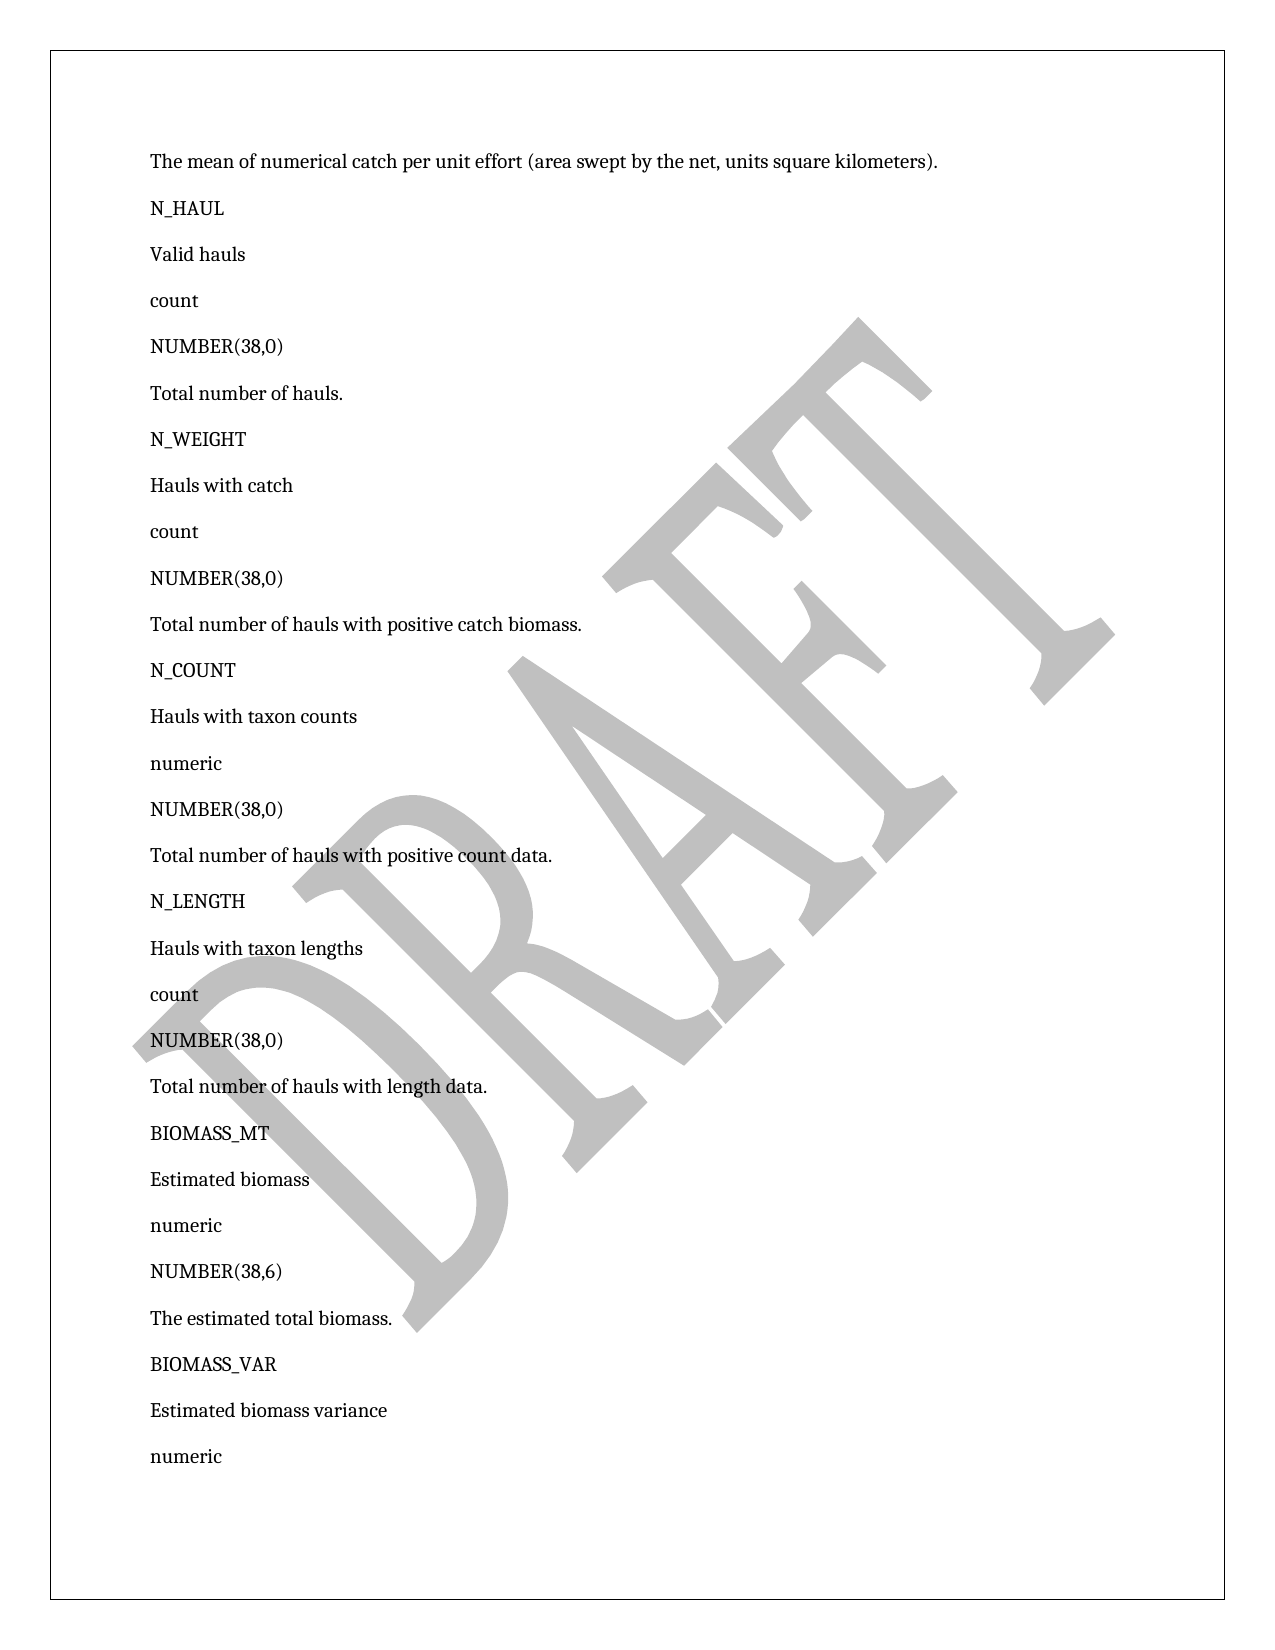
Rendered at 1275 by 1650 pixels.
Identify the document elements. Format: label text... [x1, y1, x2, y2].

text Hauls with taxon counts [150, 705, 1125, 729]
text count [150, 289, 1125, 313]
text Total number of hauls with length data. [150, 1075, 1125, 1099]
text count [150, 520, 1125, 544]
text N_WEIGHT [150, 427, 1125, 451]
text NUMBER(38,0) [150, 566, 1125, 590]
text Total number of hauls with positive catch biomass. [150, 612, 1125, 636]
text BIOMASS_MT [150, 1121, 1125, 1145]
text Total number of hauls with positive count data. [150, 844, 1125, 868]
text numeric [150, 1214, 1125, 1238]
text numeric [150, 1445, 1125, 1469]
text N_LENGTH [150, 890, 1125, 914]
text numeric [150, 751, 1125, 775]
text N_COUNT [150, 659, 1125, 683]
text NUMBER(38,6) [150, 1260, 1125, 1284]
text BIOMASS_VAR [150, 1352, 1125, 1376]
text count [150, 982, 1125, 1006]
text The estimated total biomass. [150, 1306, 1125, 1330]
text N_HAUL [150, 196, 1125, 220]
text The mean of numerical catch per unit effort (area swept by the net, units square kilometers). [150, 150, 1125, 174]
text Estimated biomass [150, 1167, 1125, 1191]
text Hauls with taxon lengths [150, 936, 1125, 960]
text NUMBER(38,0) [150, 1029, 1125, 1053]
text NUMBER(38,0) [150, 335, 1125, 359]
text Valid hauls [150, 242, 1125, 266]
text Hauls with catch [150, 474, 1125, 498]
text Total number of hauls. [150, 381, 1125, 405]
text NUMBER(38,0) [150, 797, 1125, 821]
text Estimated biomass variance [150, 1399, 1125, 1423]
